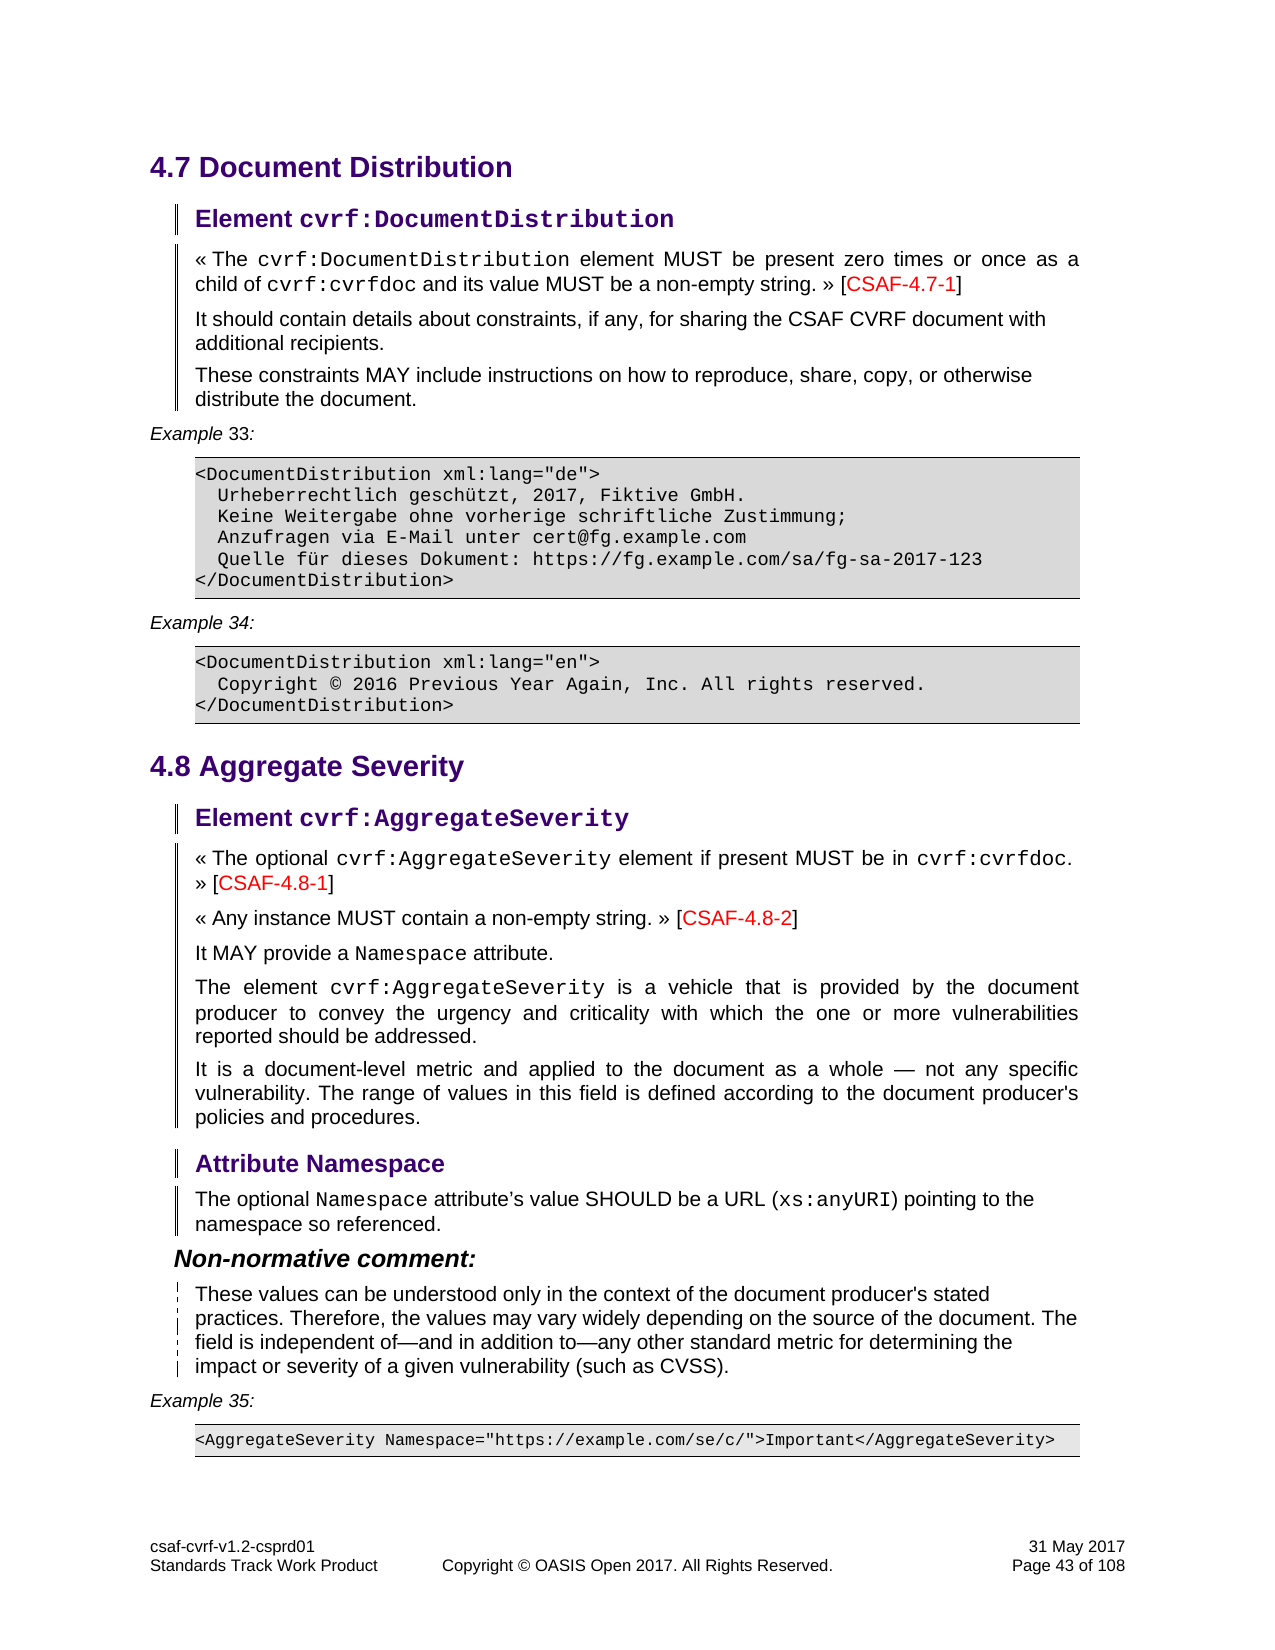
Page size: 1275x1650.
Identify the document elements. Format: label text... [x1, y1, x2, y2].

subtitle Element cvrf:AggregateSeverity [175, 803, 1125, 834]
text It MAY provide a Namespace attribute. [178, 940, 1080, 966]
text <DocumentDistribution xml:lang="en"> Copyright © 2016 Previous Year Again, Inc. All rights reserved. </DocumentDistribution> [195, 647, 1080, 723]
text « The optional cvrf:AggregateSeverity element if present MUST be in cvrf:cvrfdoc. » [CSAF-4.8-1] [178, 843, 1080, 895]
text It should contain details about constraints, if any, for sharing the CSAF CVRF document with additional recipients. [178, 306, 1080, 354]
text « The cvrf:DocumentDistribution element MUST be present zero times or once as a child of cvrf:cvrfdoc and its value MUST be a non-empty string. » [CSAF-4.7-1] [178, 244, 1080, 298]
subtitle Aggregate Severity [150, 749, 1125, 783]
text The optional Namespace attribute’s value SHOULD be a URL (xs:anyURI) pointing to the namespace so referenced. [178, 1186, 1080, 1236]
text « Any instance MUST contain a non-empty string. » [CSAF-4.8-2] [178, 903, 1080, 932]
text These values can be understood only in the context of the document producer's stated practices. Therefore, the values may vary widely depending on the source of the document. The field is independent of—and in addition to—any other standard metric for determining the impact or severity of a given vulnerability (such as CVSS). [177, 1282, 1080, 1377]
text Example 35: [150, 1390, 1125, 1411]
text It is a document-level metric and applied to the document as a whole — not any specific vulnerability. The range of values in this field is defined according to the document producer's policies and procedures. [178, 1057, 1080, 1128]
text Example 34: [150, 612, 1125, 633]
subtitle Element cvrf:DocumentDistribution [178, 204, 1125, 235]
subtitle Document Distribution [150, 150, 1125, 183]
text Example 33: [150, 423, 1125, 444]
subtitle Attribute Namespace [178, 1149, 1125, 1178]
text These constraints MAY include instructions on how to reproduce, share, copy, or otherwise distribute the document. [178, 363, 1080, 411]
text <DocumentDistribution xml:lang="de"> Urheberrechtlich geschützt, 2017, Fiktive GmbH. Keine Weitergabe ohne vorherige schriftliche Zustimmung; Anzufragen via E-Mail unter cert@fg.example.com Quelle für dieses Dokument: https://fg.example.com/sa/fg-sa-2017-123 </DocumentDistribution> [195, 458, 1080, 598]
text <AggregateSeverity Namespace="https://example.com/se/c/">Important</AggregateSeverity> [195, 1425, 1080, 1456]
text The element cvrf:AggregateSeverity is a vehicle that is provided by the document producer to convey the urgency and criticality with which the one or more vulnerabilities reported should be addressed. [178, 974, 1080, 1048]
subtitle Non-normative comment: [174, 1244, 1125, 1273]
